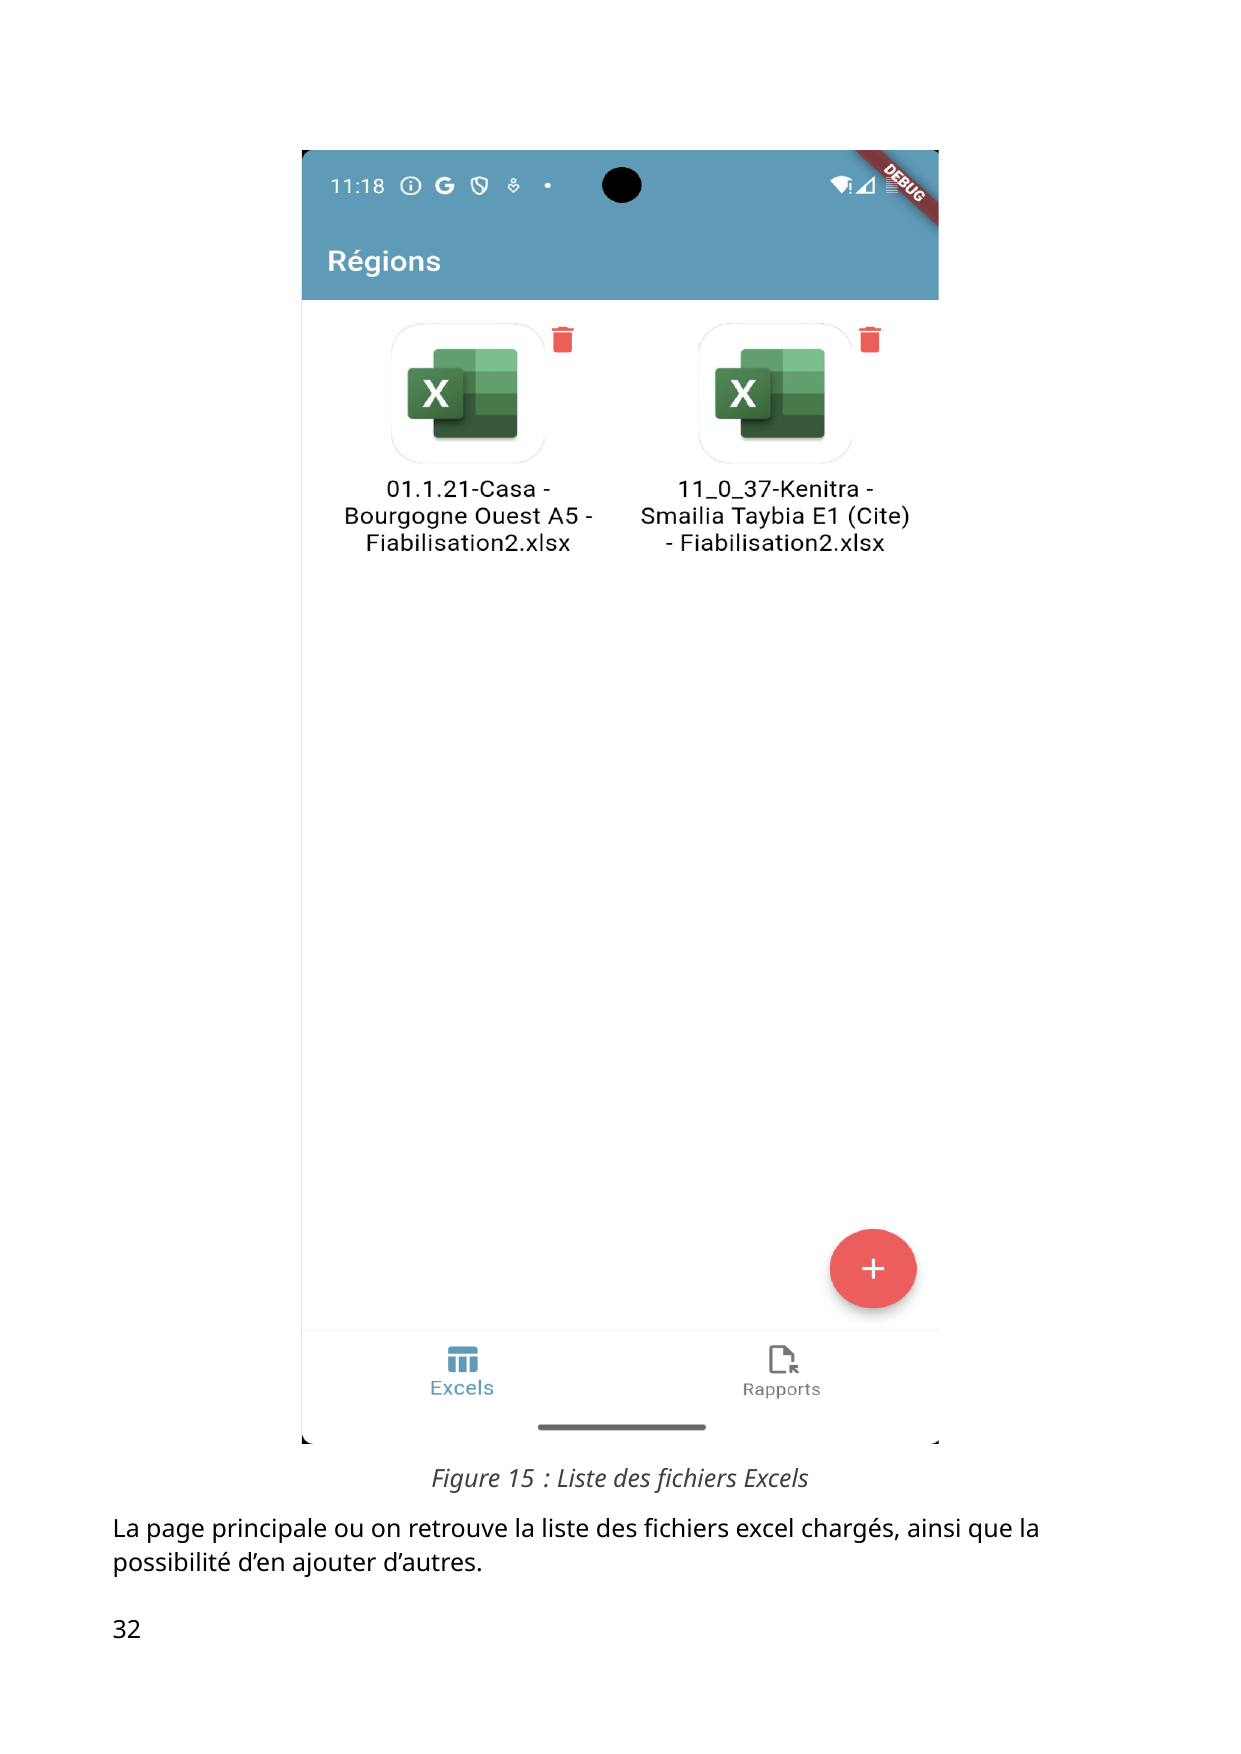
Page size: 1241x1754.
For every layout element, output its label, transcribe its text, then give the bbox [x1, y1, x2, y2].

text La page principale ou on retrouve la liste des fichiers excel chargés, ainsi que la possibilité d’en ajouter d’autres. [112, 1511, 1128, 1579]
picture [301, 150, 939, 1444]
text Figure 15 : Liste des fichiers Excels [112, 1460, 1128, 1494]
